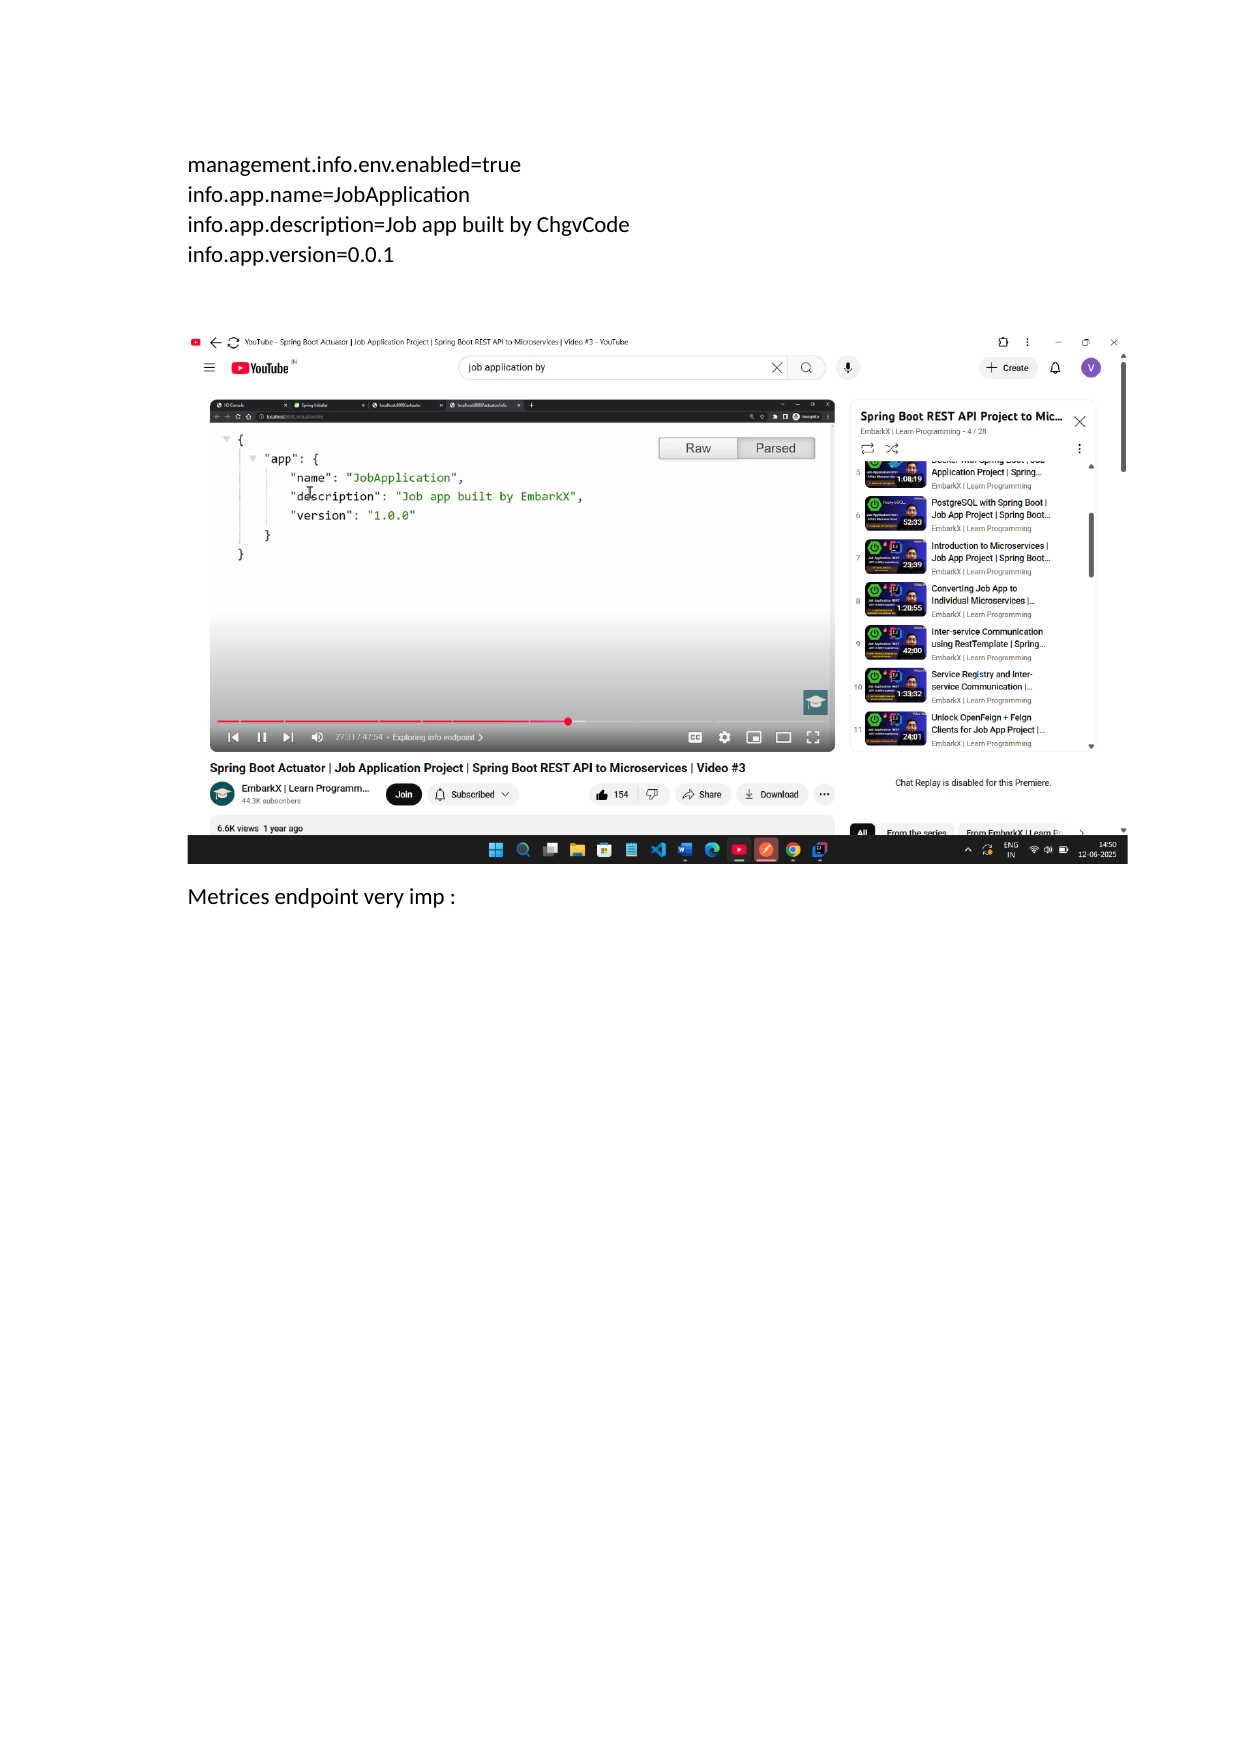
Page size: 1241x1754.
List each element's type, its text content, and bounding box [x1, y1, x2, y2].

picture [187, 334, 1128, 864]
text management.info.env.enabled=true info.app.name=JobApplication info.app.description=Job app built by ChgvCode info.app.version=0.0.1 [187, 150, 1090, 269]
text Metrices endpoint very imp : [187, 882, 1090, 910]
